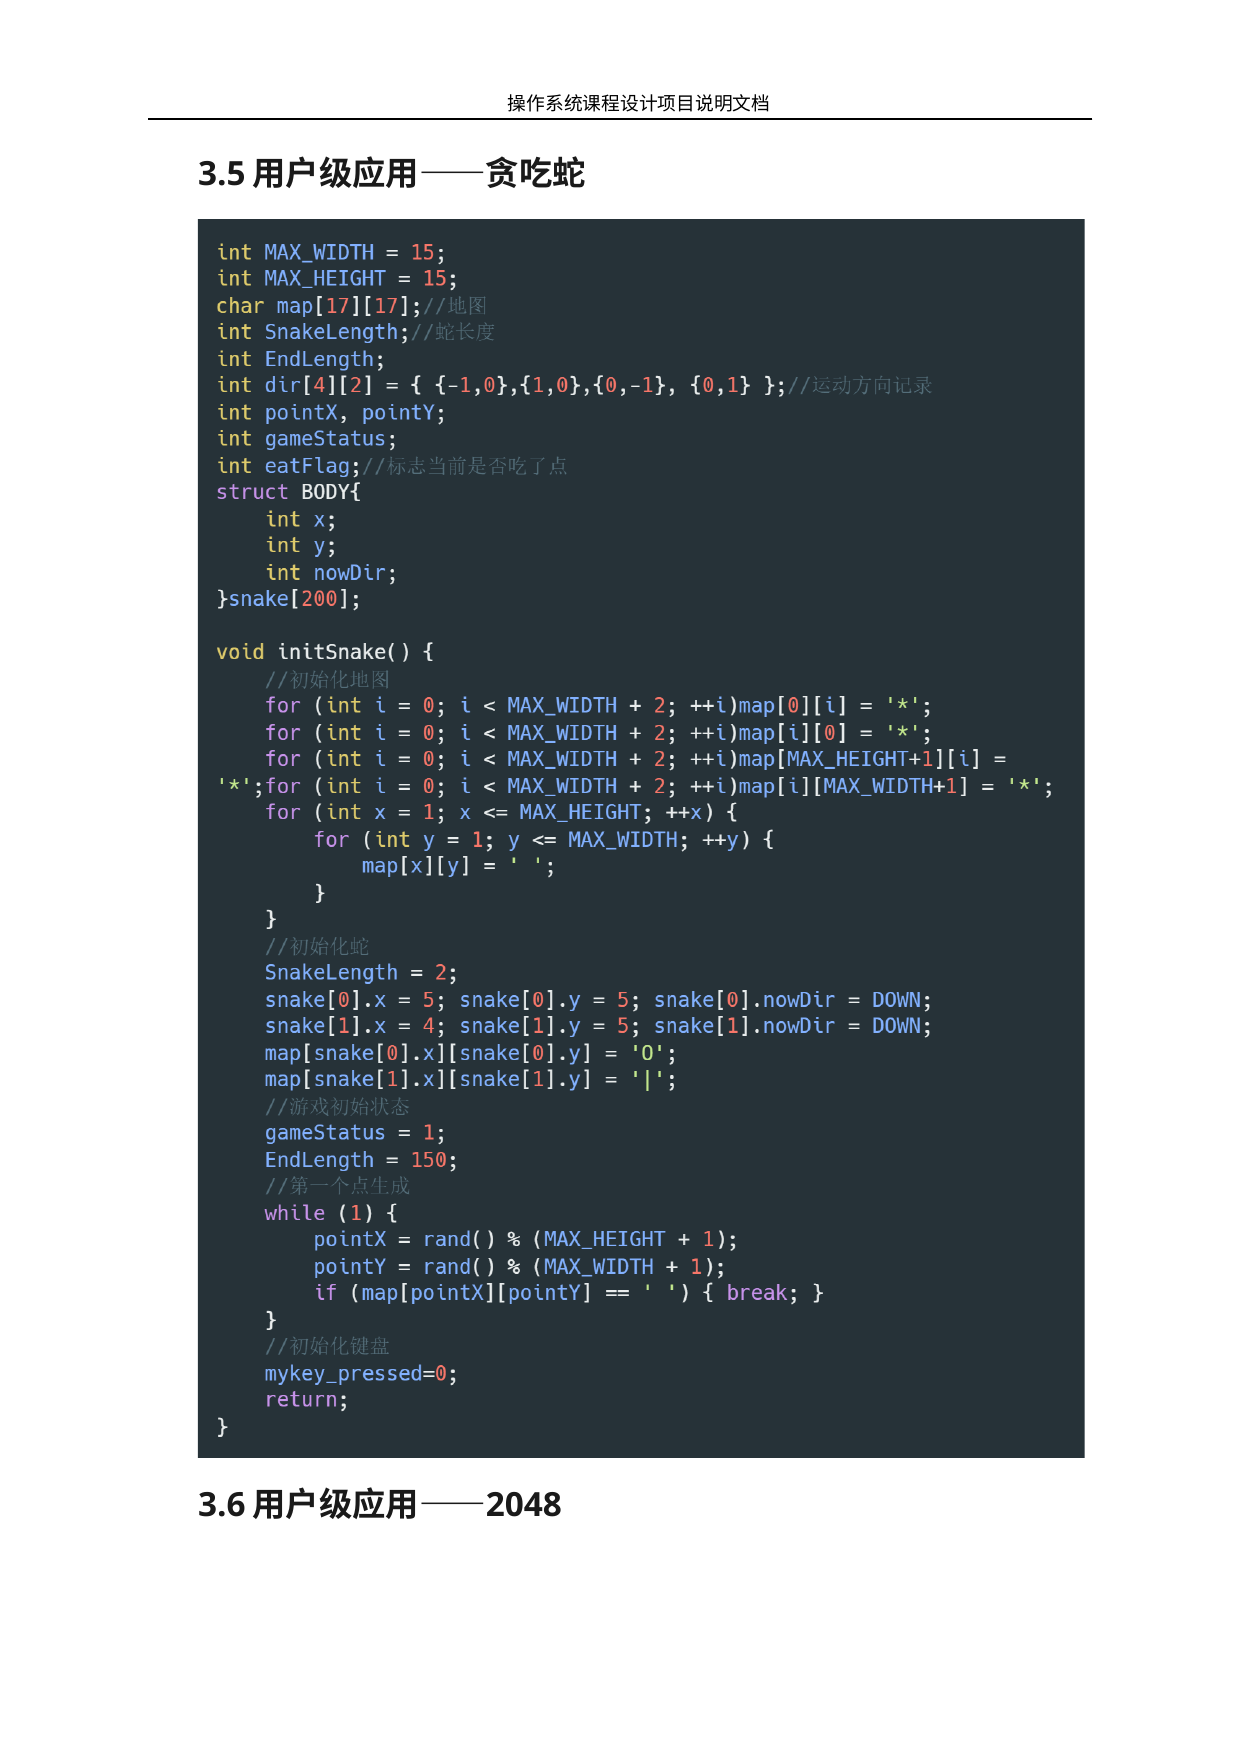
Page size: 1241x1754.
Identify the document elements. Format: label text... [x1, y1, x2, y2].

picture [197, 219, 1085, 1458]
text 3.6用户级应用——2048 [198, 1477, 1092, 1526]
